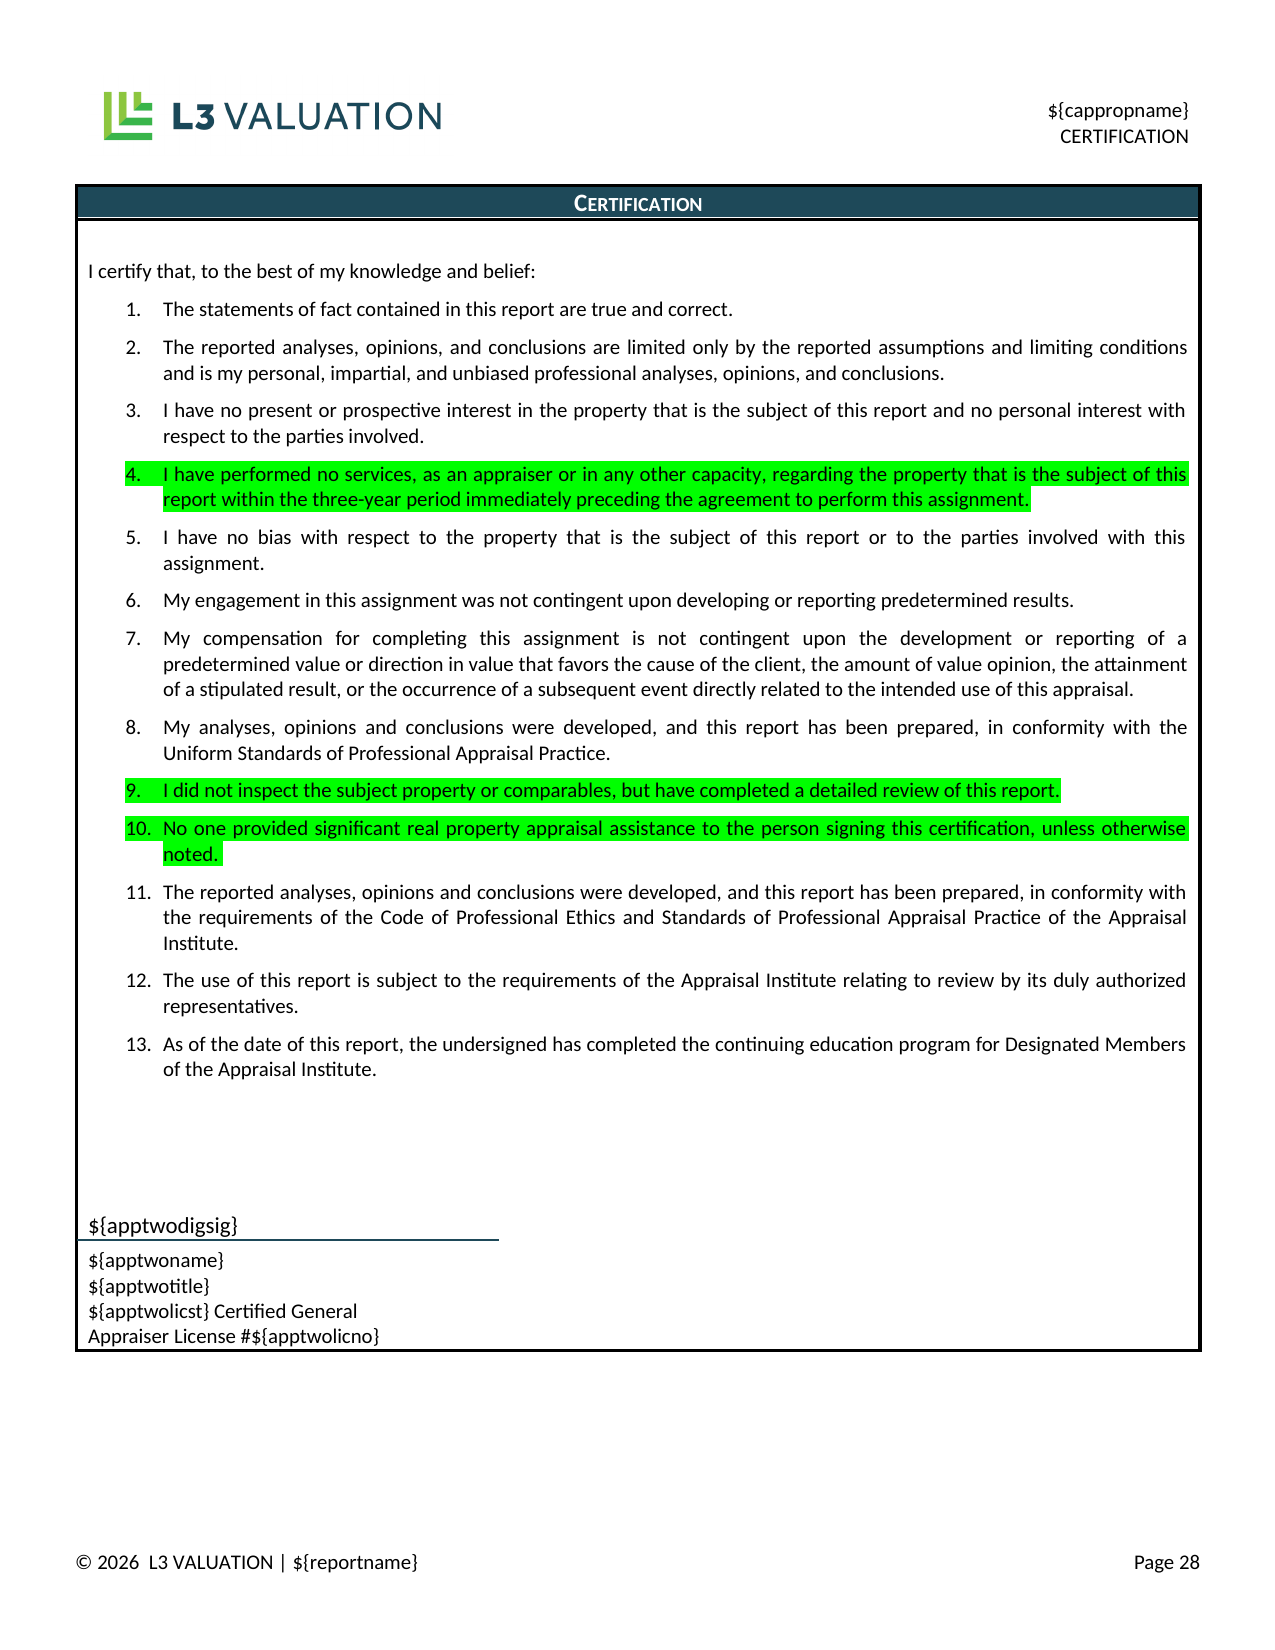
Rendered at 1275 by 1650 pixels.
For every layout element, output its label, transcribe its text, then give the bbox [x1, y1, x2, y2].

table_header Certification [78, 187, 1198, 217]
picture [88, 75, 455, 156]
